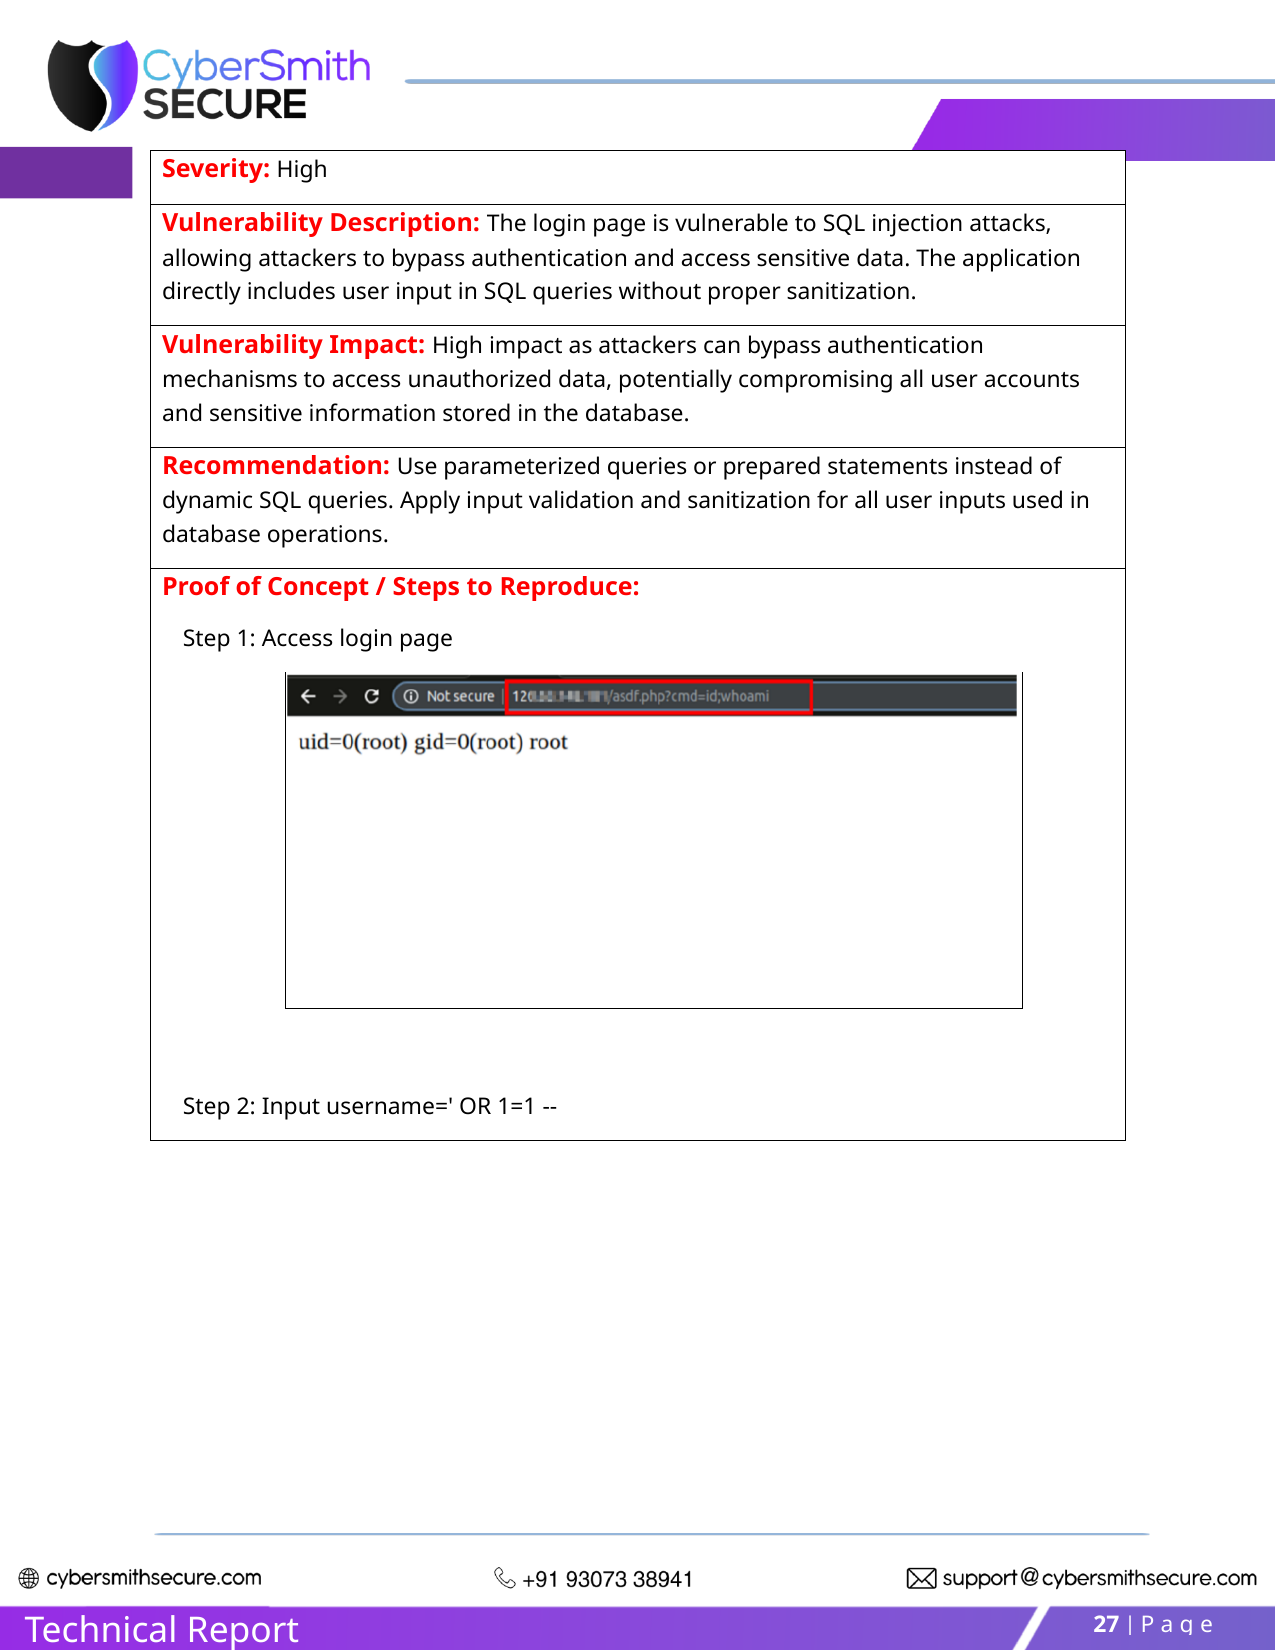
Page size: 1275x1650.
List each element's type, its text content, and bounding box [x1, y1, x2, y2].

table_cell Vulnerability Description: The login page is vulnerable to SQL injection attacks, allowing attackers to bypass authentication and access sensitive data. The application directly includes user input in SQL queries without proper sanitization. [151, 205, 1125, 325]
table_cell Vulnerability Impact: High impact as attackers can bypass authentication mechanisms to access unauthorized data, potentially compromising all user accounts and sensitive information stored in the database. [151, 326, 1125, 447]
picture [234, 1625, 245, 1640]
picture [47, 40, 1275, 161]
table_cell Severity: High [151, 151, 1125, 204]
table_cell Recommendation: Use parameterized queries or prepared statements instead of dynamic SQL queries. Apply input validation and sanitization for all user inputs used in database operations. [151, 448, 1125, 568]
picture [0, 1533, 1275, 1650]
picture [283, 672, 1034, 1029]
table_cell Proof of Concept / Steps to Reproduce: Step 1: Access login page Step 2: Input username=' OR 1=1 -- Step 3: Observe authentication bypass [151, 569, 1125, 1140]
